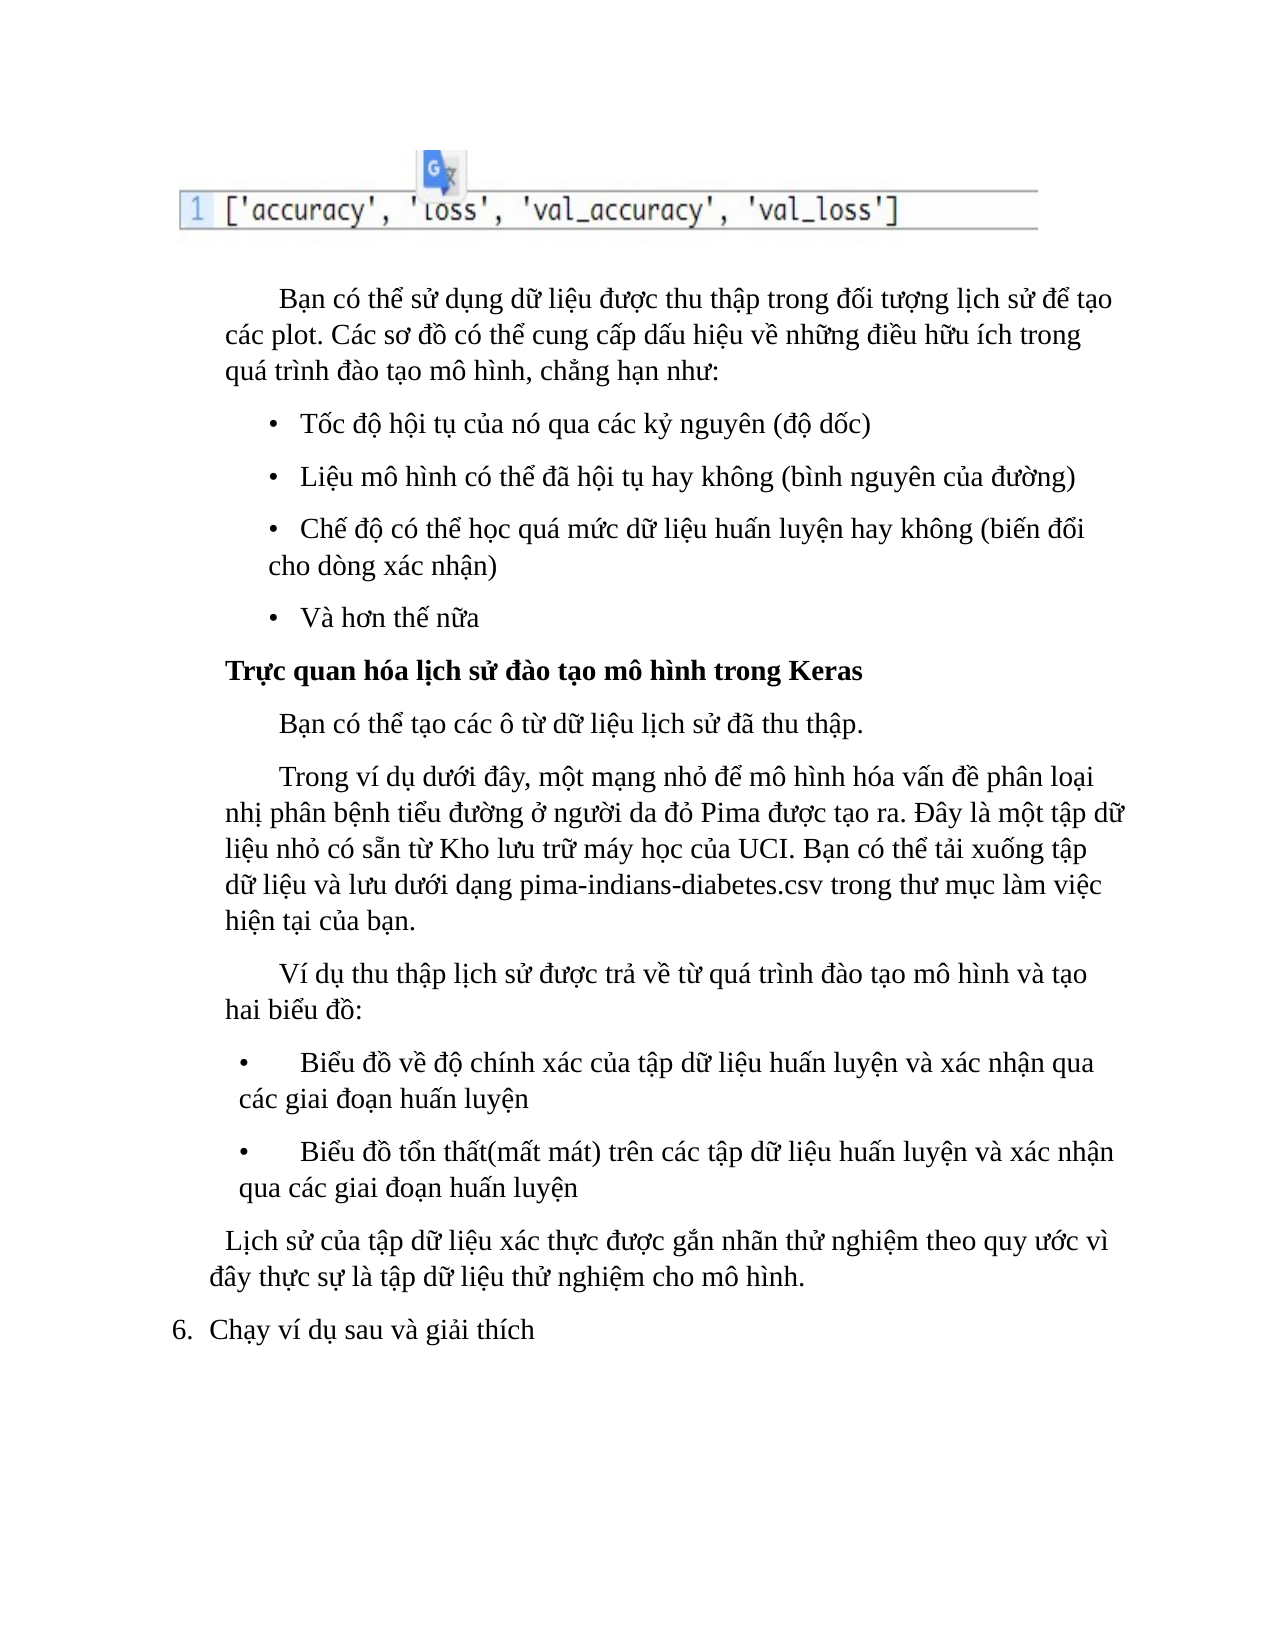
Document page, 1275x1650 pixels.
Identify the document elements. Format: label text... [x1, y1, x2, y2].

text • Và hơn thế nữa [268, 600, 1125, 634]
list Chạy ví dụ sau và giải thích [172, 1312, 1125, 1346]
text • Chế độ có thể học quá mức dữ liệu huấn luyện hay không (biến đổi cho dòng xác nhận) [268, 511, 1125, 581]
text Trực quan hóa lịch sử đào tạo mô hình trong Keras [172, 653, 1125, 687]
picture [178, 150, 1039, 262]
text • Tốc độ hội tụ của nó qua các kỷ nguyên (độ dốc) [268, 406, 1125, 439]
text Bạn có thể sử dụng dữ liệu được thu thập trong đối tượng lịch sử để tạo các plot. Các sơ đồ có thể cung cấp dấu hiệu về những điều hữu ích trong quá trình đào tạo mô hình, chẳng hạn như: [225, 281, 1125, 387]
text Trong ví dụ dưới đây, một mạng nhỏ để mô hình hóa vấn đề phân loại nhị phân bệnh tiểu đường ở người da đỏ Pima được tạo ra. Đây là một tập dữ liệu nhỏ có sẵn từ Kho lưu trữ máy học của UCI. Bạn có thể tải xuống tập dữ liệu và lưu dưới dạng pima-indians-diabetes.csv trong thư mục làm việc hiện tại của bạn. [225, 759, 1125, 937]
text Ví dụ thu thập lịch sử được trả về từ quá trình đào tạo mô hình và tạo hai biểu đồ: [225, 956, 1125, 1026]
text Bạn có thể tạo các ô từ dữ liệu lịch sử đã thu thập. [225, 706, 1125, 739]
text Lịch sử của tập dữ liệu xác thực được gắn nhãn thử nghiệm theo quy ước vì đây thực sự là tập dữ liệu thử nghiệm cho mô hình. [209, 1223, 1125, 1293]
text • Biểu đồ tổn thất(mất mát) trên các tập dữ liệu huấn luyện và xác nhận qua các giai đoạn huấn luyện [239, 1134, 1125, 1204]
text • Biểu đồ về độ chính xác của tập dữ liệu huấn luyện và xác nhận qua các giai đoạn huấn luyện [239, 1045, 1125, 1115]
text • Liệu mô hình có thể đã hội tụ hay không (bình nguyên của đường) [268, 459, 1125, 492]
